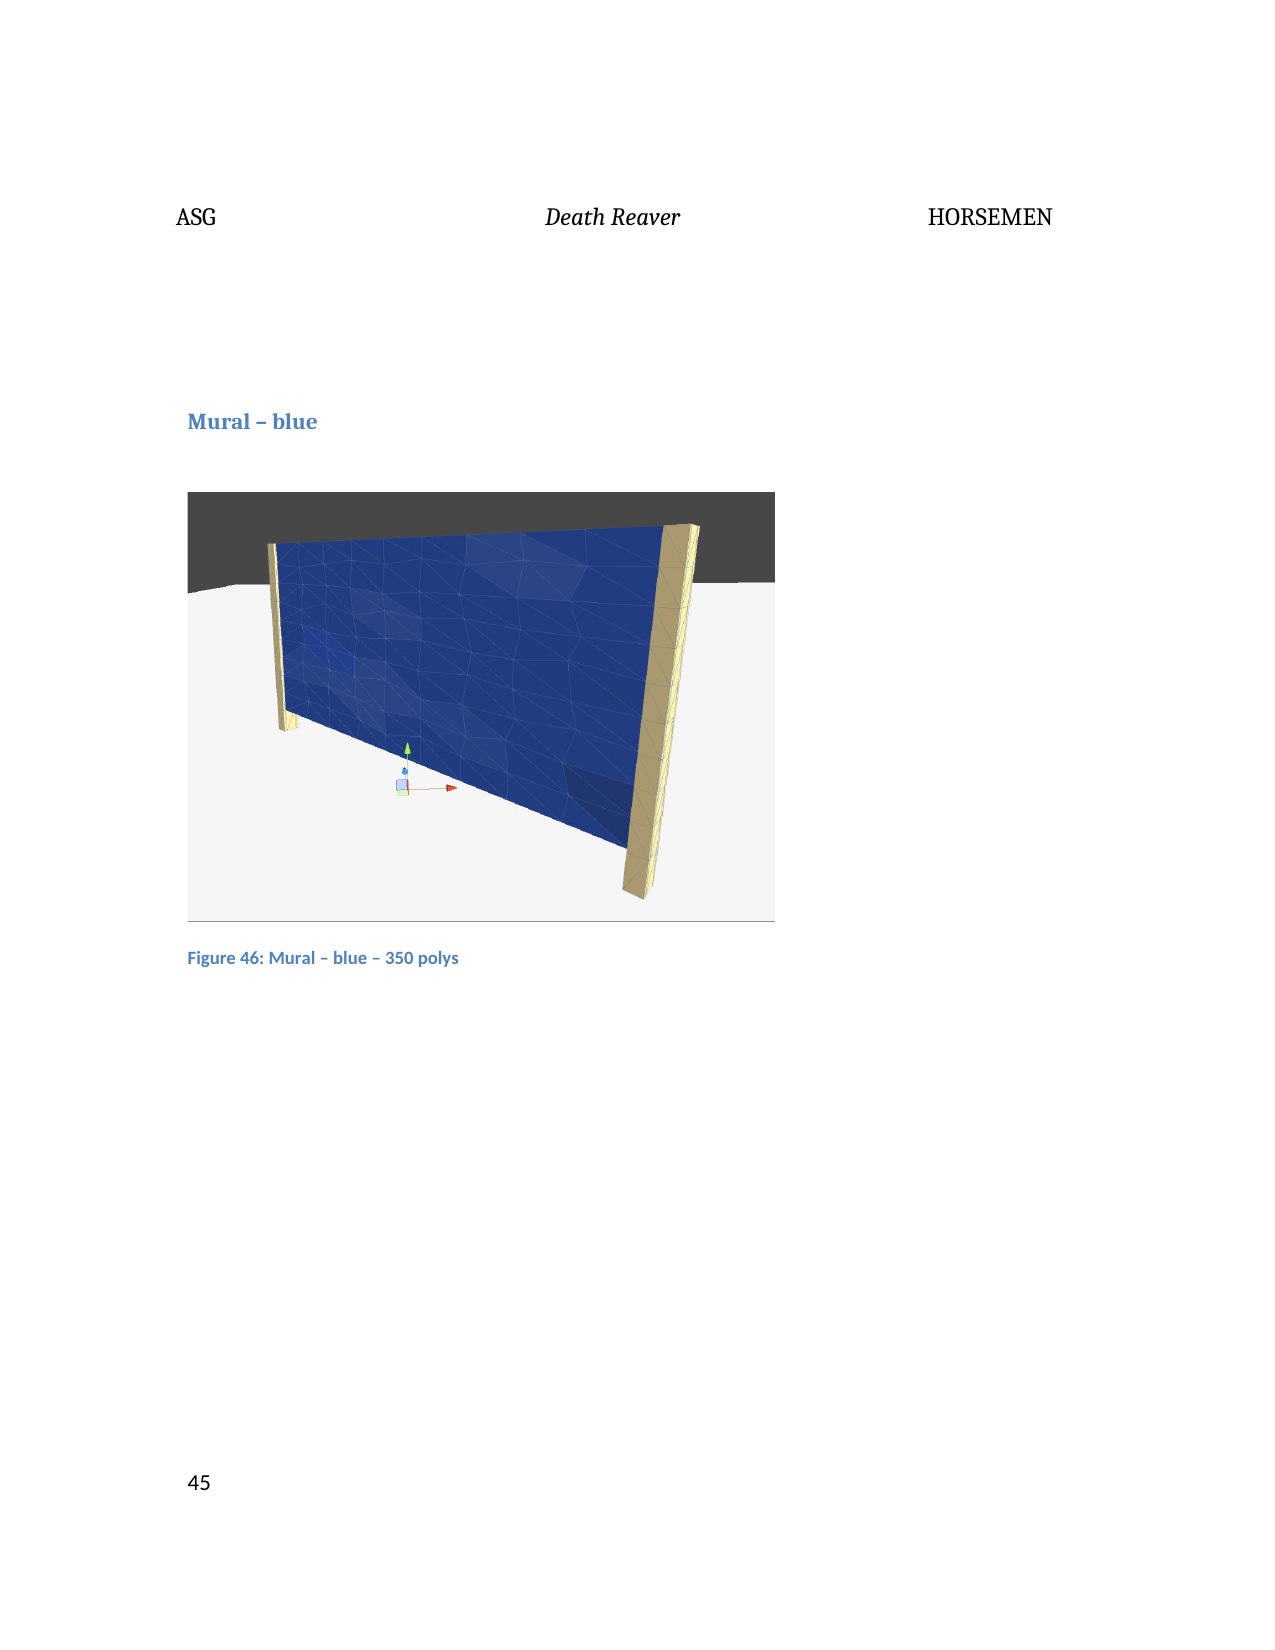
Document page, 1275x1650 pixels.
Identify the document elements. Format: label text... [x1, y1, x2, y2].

subtitle Mural – blue [187, 409, 1087, 435]
picture [187, 492, 775, 922]
